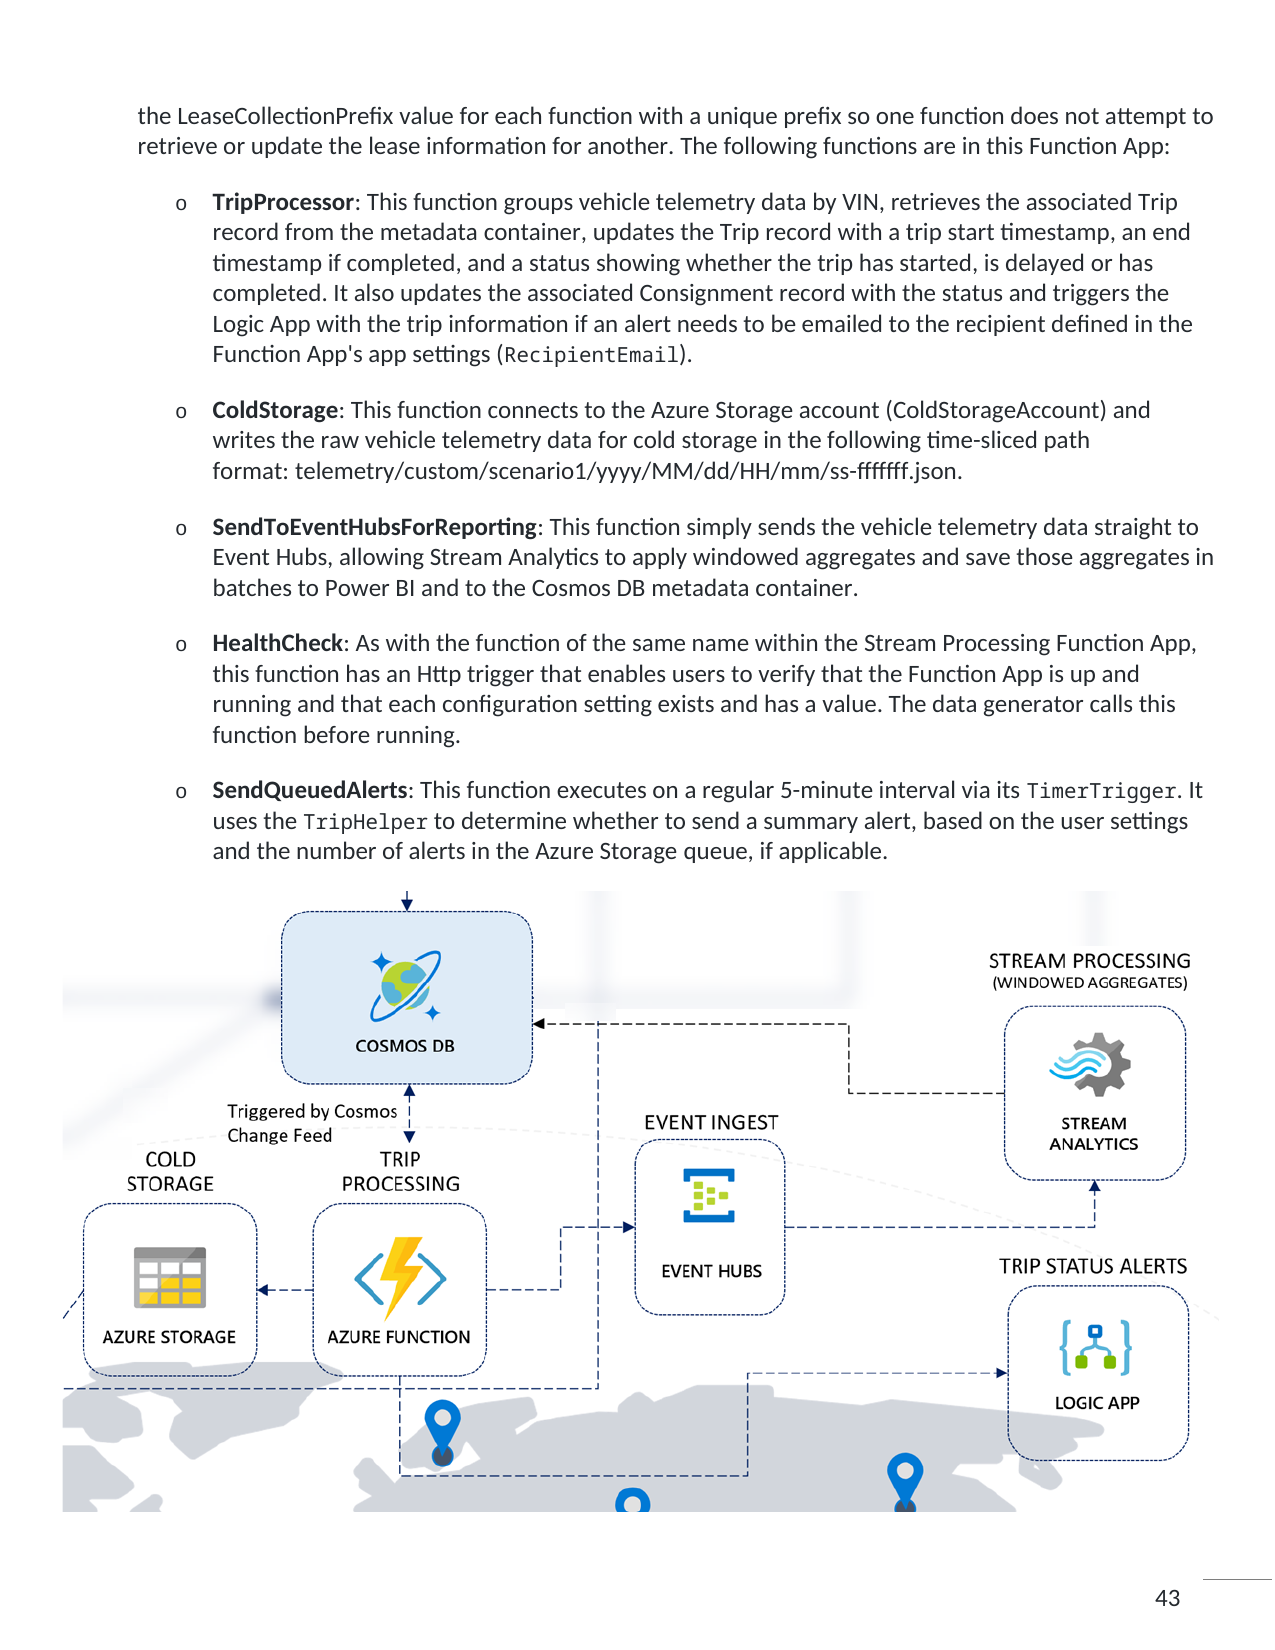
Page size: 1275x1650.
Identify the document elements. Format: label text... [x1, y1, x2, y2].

list SendToEventHubsForReporting: This function simply sends the vehicle telemetry data straight to Event Hubs, allowing Stream Analytics to apply windowed aggregates and save those aggregates in batches to Power BI and to the Cosmos DB metadata container. [175, 511, 1219, 602]
list TripProcessor: This function groups vehicle telemetry data by VIN, retrieves the associated Trip record from the metadata container, updates the Trip record with a trip start timestamp, an end timestamp if completed, and a status showing whether the trip has started, is delayed or has completed. It also updates the associated Consignment record with the status and triggers the Logic App with the trip information if an alert needs to be emailed to the recipient defined in the Function App's app settings (RecipientEmail). [175, 186, 1219, 369]
list HealthCheck: As with the function of the same name within the Stream Processing Function App, this function has an Http trigger that enables users to verify that the Function App is up and running and that each configuration setting exists and has a value. The data generator calls this function before running. [175, 627, 1219, 749]
list ColdStorage: This function connects to the Azure Storage account (ColdStorageAccount) and writes the raw vehicle telemetry data for cold storage in the following time-sliced path format: telemetry/custom/scenario1/yyyy/MM/dd/HH/mm/ss-fffffff.json. [175, 394, 1219, 486]
picture [62, 891, 1219, 1512]
list SendQueuedAlerts: This function executes on a regular 5-minute interval via its TimerTrigger. It uses the TripHelper to determine whether to send a summary alert, based on the user settings and the number of alerts in the Azure Storage queue, if applicable. [175, 774, 1219, 866]
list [100, 100, 1219, 161]
